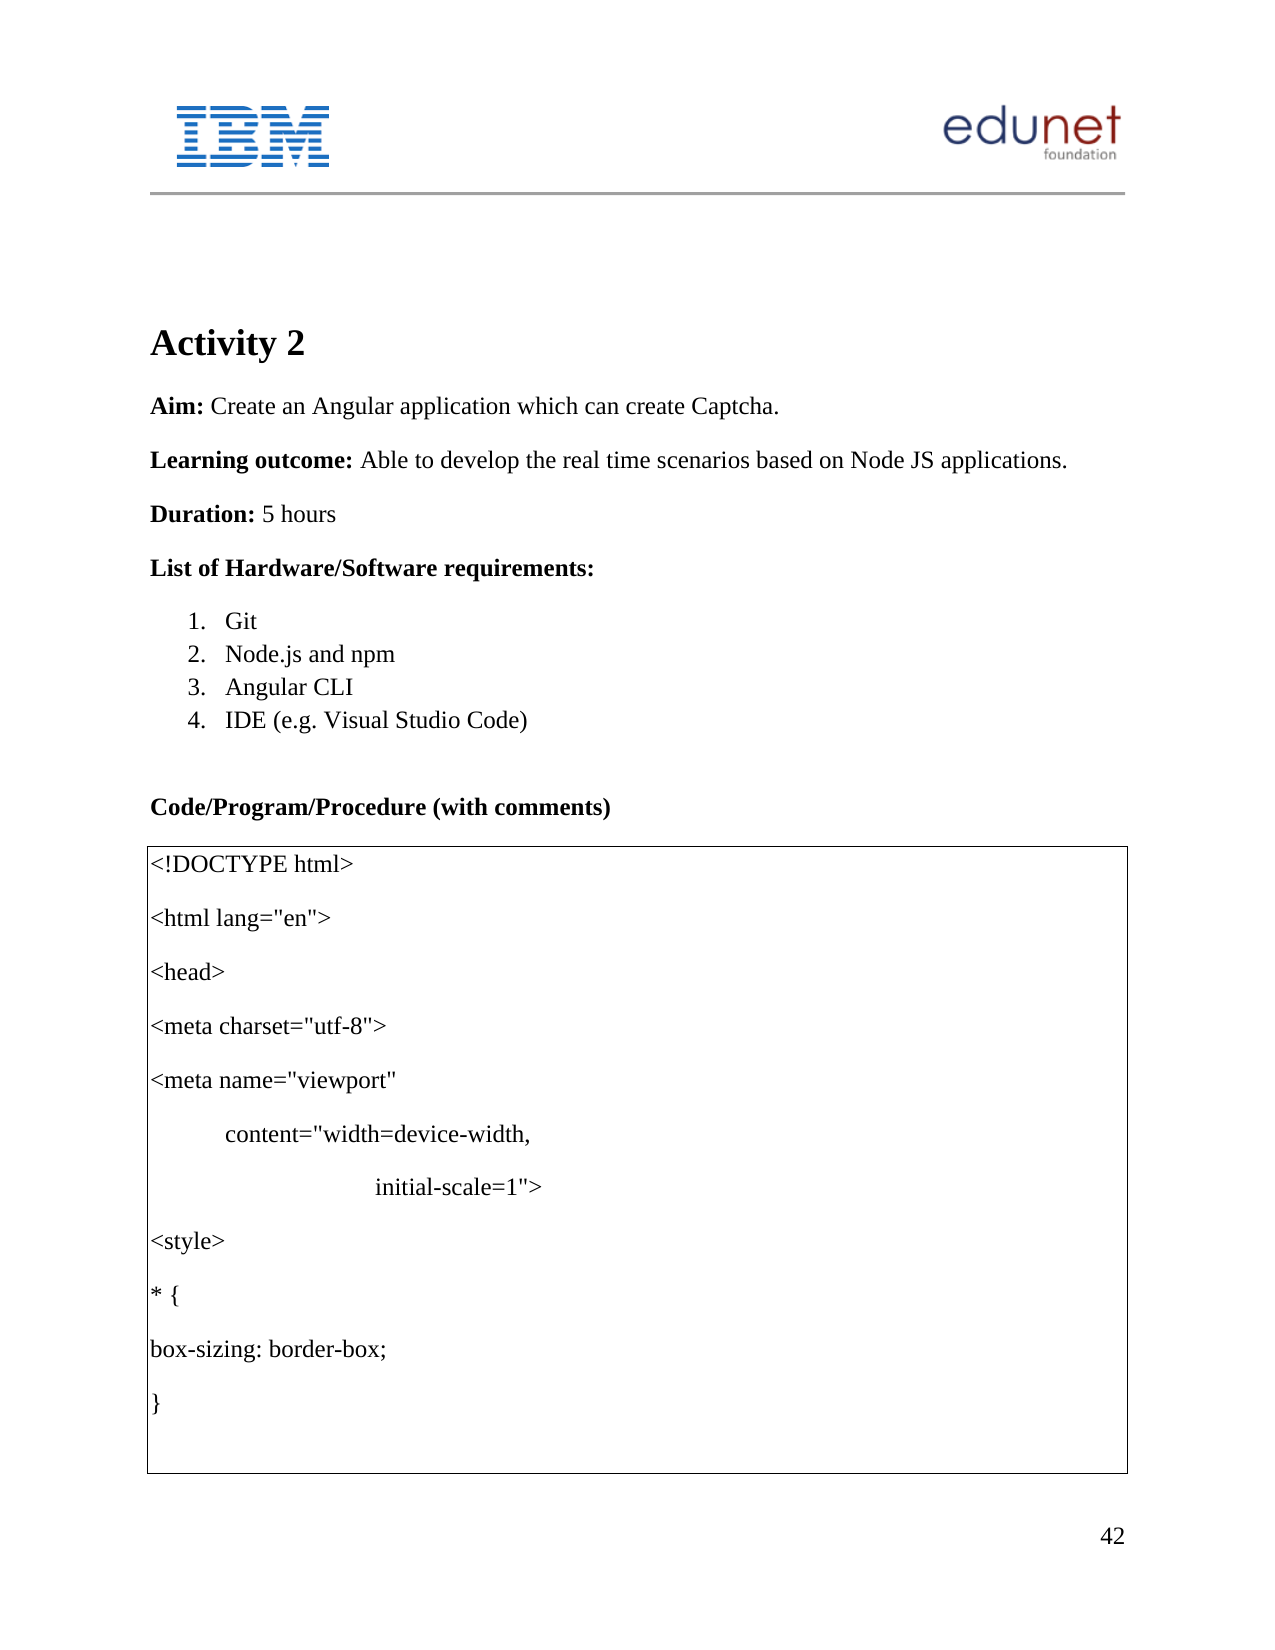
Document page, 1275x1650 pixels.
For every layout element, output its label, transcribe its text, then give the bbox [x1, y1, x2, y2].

list Angular CLI [187, 672, 1125, 701]
picture [176, 106, 329, 167]
text Code/Program/Procedure (with comments) [150, 792, 1125, 821]
list Node.js and npm [187, 639, 1125, 668]
text initial-scale=1"> [148, 1169, 1127, 1201]
text box-sizing: border-box; [148, 1331, 1127, 1363]
list IDE (e.g. Visual Studio Code) [187, 706, 1125, 734]
text <head> [148, 954, 1127, 986]
text List of Hardware/Software requirements: [150, 553, 1125, 581]
text * { [148, 1277, 1127, 1309]
text <meta name="viewport" [148, 1062, 1127, 1093]
picture [941, 95, 1125, 167]
text <!DOCTYPE html> [148, 847, 1127, 878]
subtitle Aim: Create an Angular application which can create Captcha. [150, 391, 1125, 420]
list Git [187, 606, 1125, 635]
text <style> [148, 1223, 1127, 1255]
subtitle Activity 2 [150, 321, 1125, 364]
text Duration: 5 hours [150, 499, 1125, 527]
text content="width=device-width, [148, 1116, 1127, 1147]
text <meta charset="utf-8"> [148, 1008, 1127, 1040]
text } [148, 1385, 1127, 1417]
text Learning outcome: Able to develop the real time scenarios based on Node JS applications. [150, 445, 1125, 474]
text <html lang="en"> [148, 900, 1127, 932]
